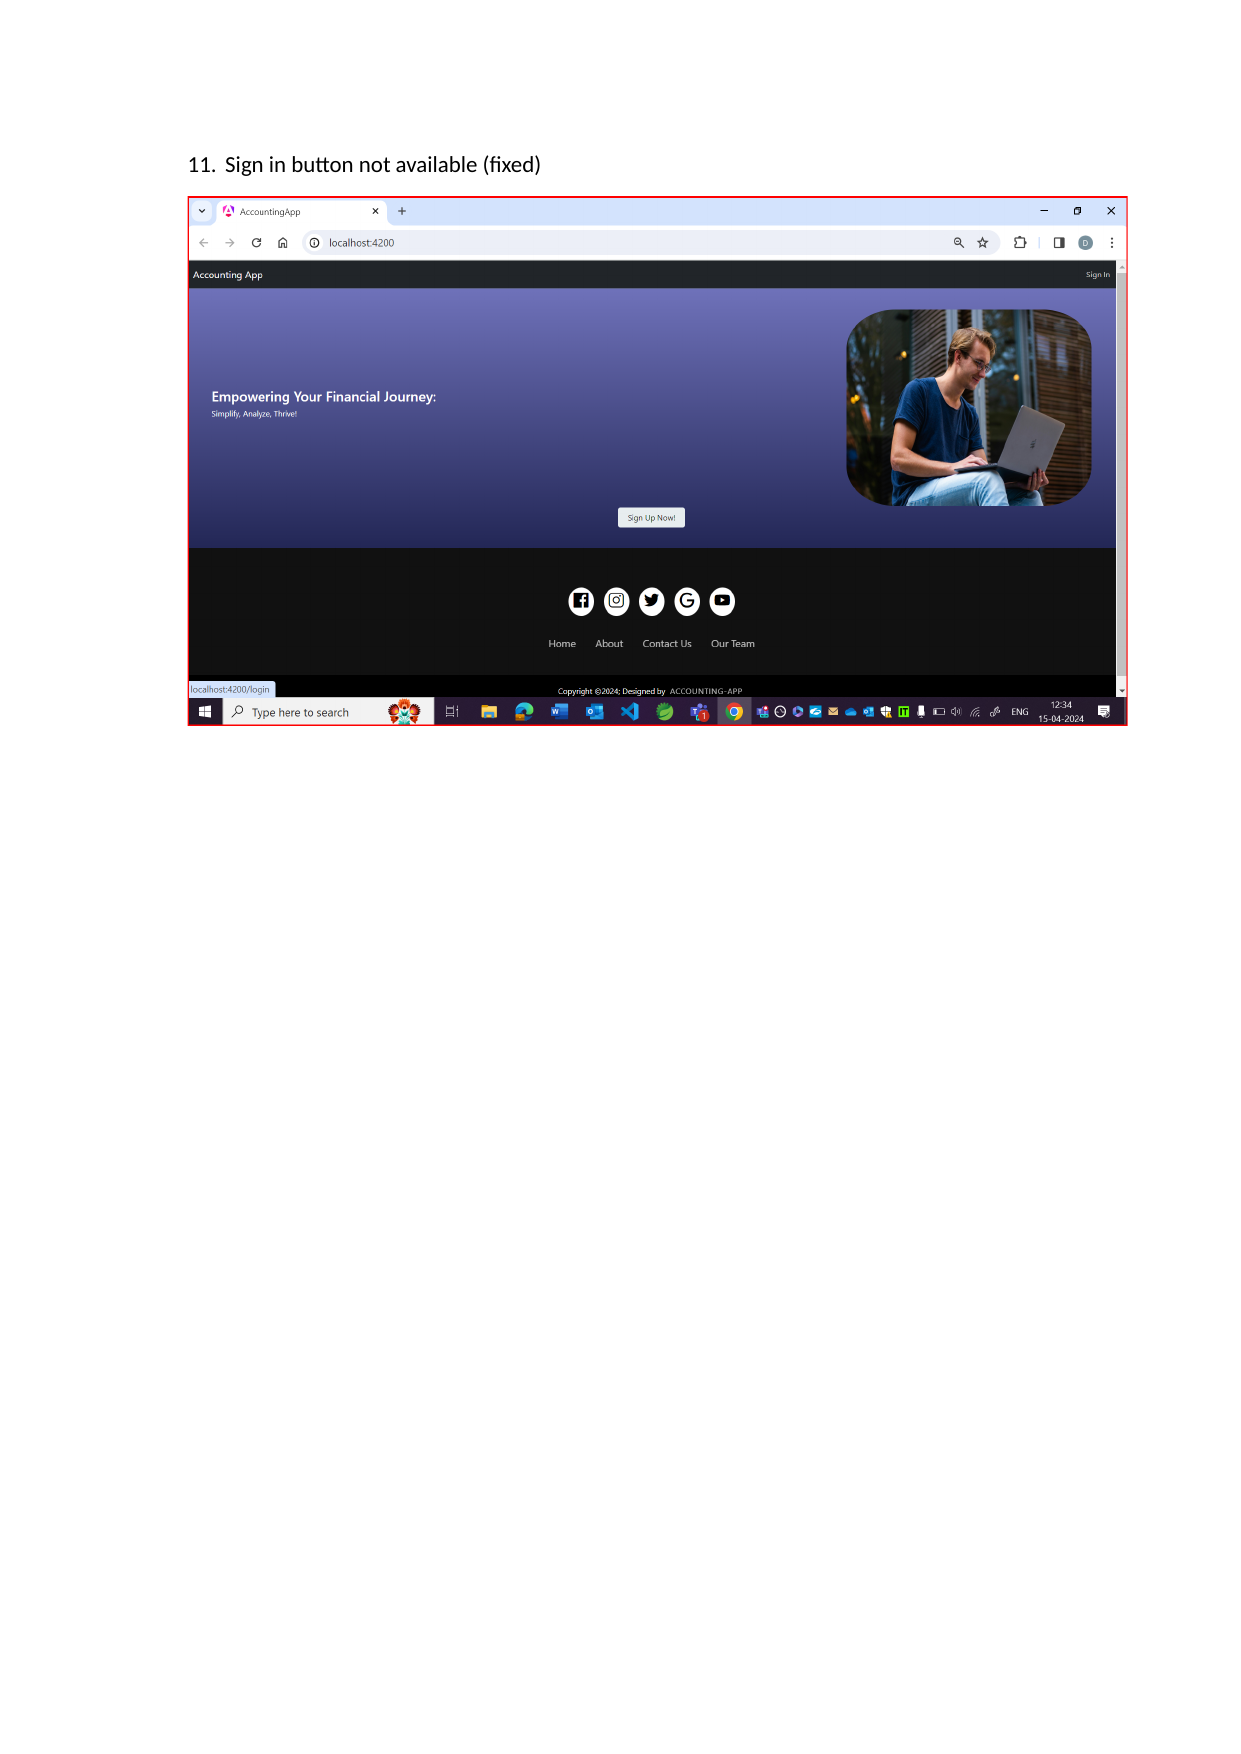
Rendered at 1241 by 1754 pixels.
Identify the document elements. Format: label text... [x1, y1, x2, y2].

picture [187, 196, 1128, 726]
list Sign in button not available (fixed) [187, 150, 1090, 178]
